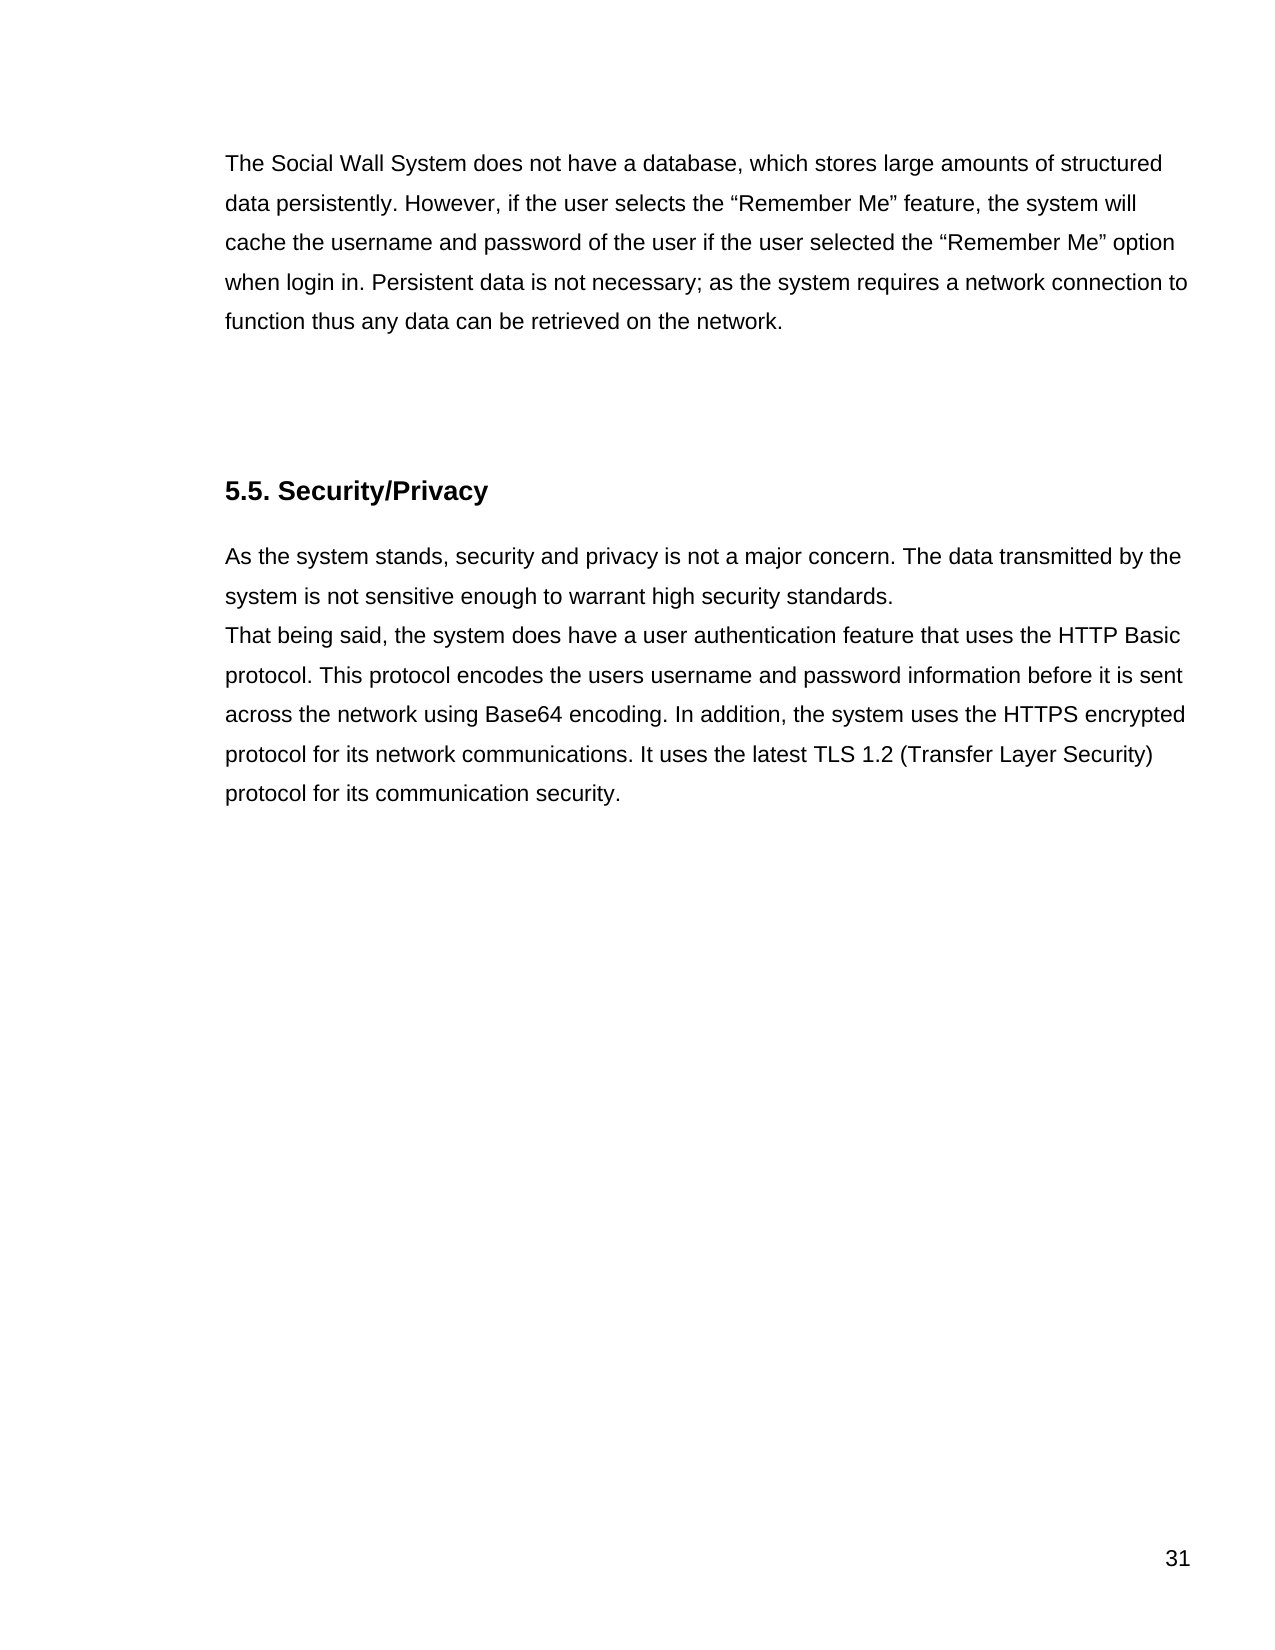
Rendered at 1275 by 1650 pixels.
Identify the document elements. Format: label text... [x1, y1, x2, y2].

text As the system stands, security and privacy is not a major concern. The data transmitted by the system is not sensitive enough to warrant high security standards. [225, 543, 1191, 609]
text That being said, the system does have a user authentication feature that uses the HTTP Basic protocol. This protocol encodes the users username and password information before it is sent across the network using Base64 encoding. In addition, the system uses the HTTPS encrypted protocol for its network communications. It uses the latest TLS 1.2 (Transfer Layer Security) protocol for its communication security. [225, 622, 1191, 806]
text The Social Wall System does not have a database, which stores large amounts of structured data persistently. However, if the user selects the “Remember Me” feature, the system will cache the username and password of the user if the user selected the “Remember Me” option when login in. Persistent data is not necessary; as the system requires a network connection to function thus any data can be retrieved on the network. [225, 150, 1191, 334]
text 5.5. Security/Privacy [225, 475, 1191, 507]
